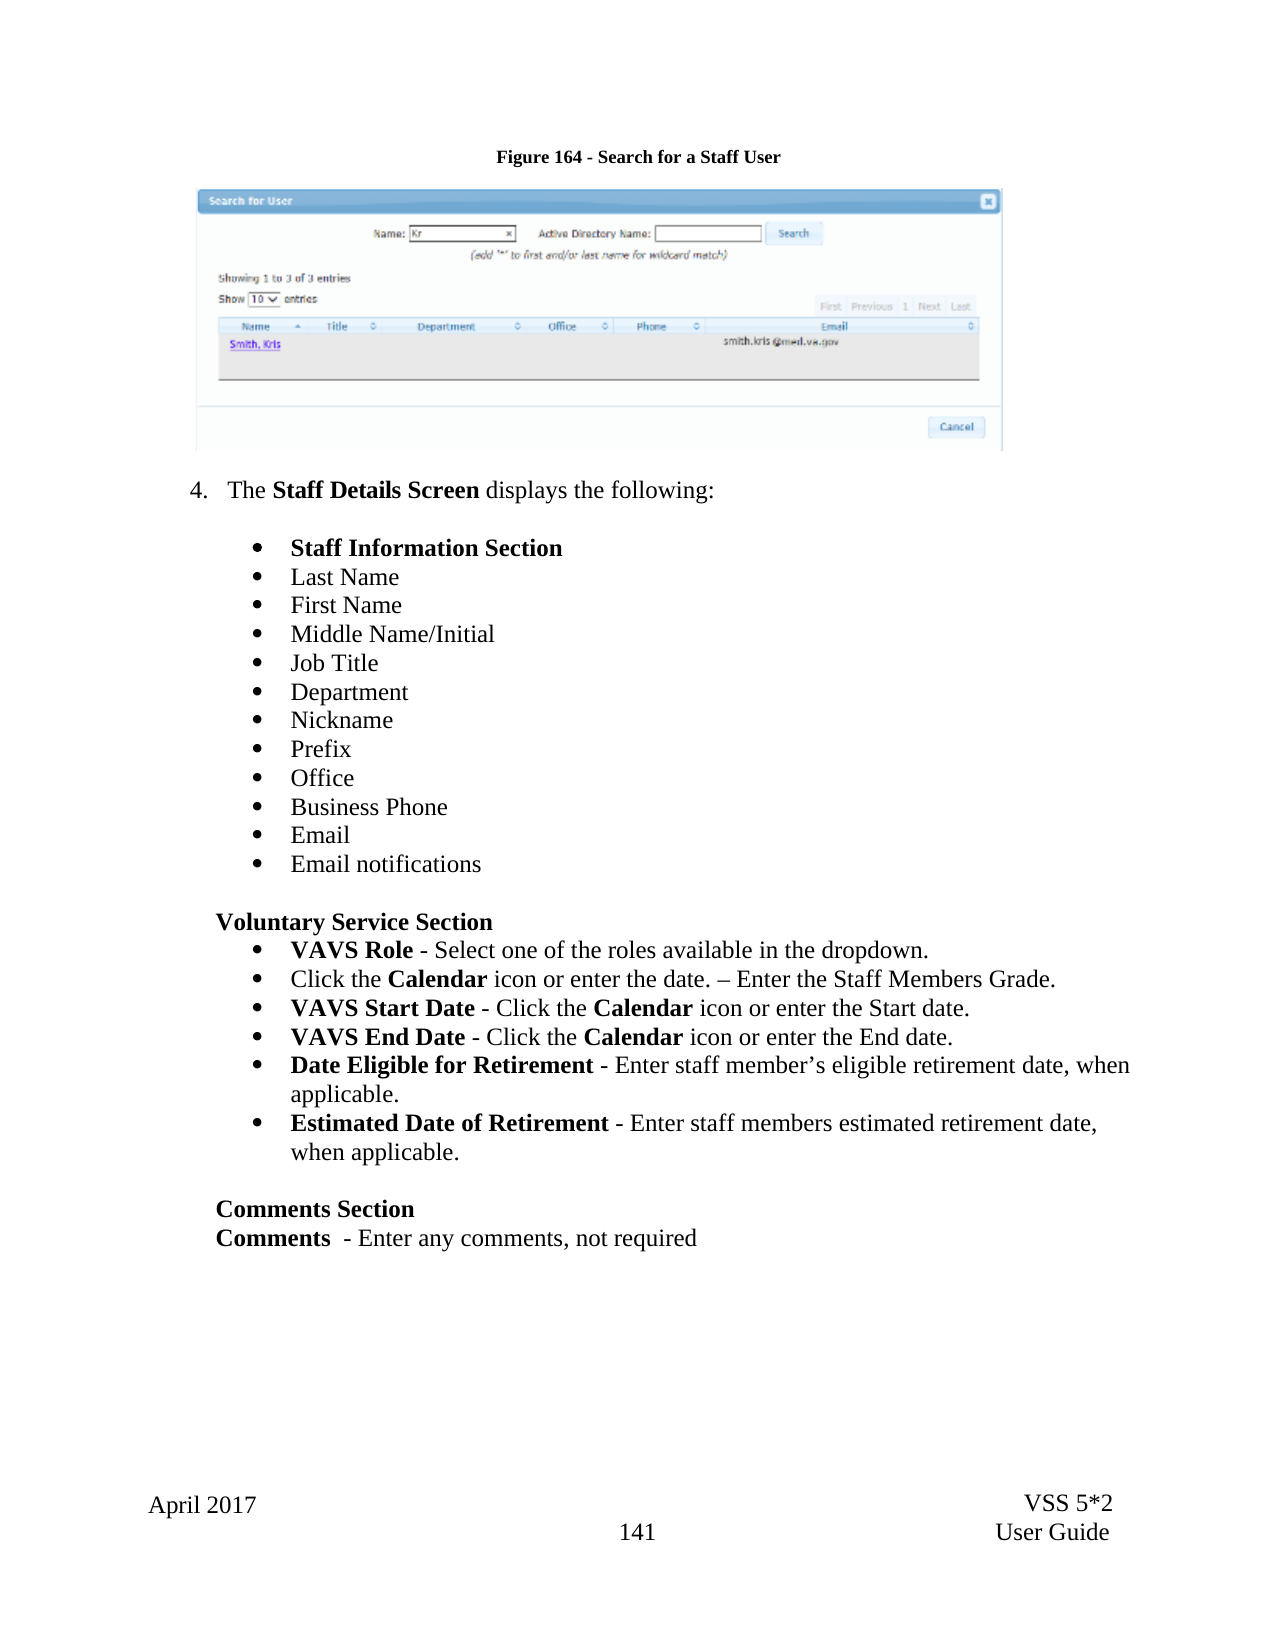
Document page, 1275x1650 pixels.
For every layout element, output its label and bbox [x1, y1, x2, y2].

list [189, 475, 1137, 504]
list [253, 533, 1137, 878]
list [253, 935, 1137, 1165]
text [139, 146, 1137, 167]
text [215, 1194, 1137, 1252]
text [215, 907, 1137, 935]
picture [195, 188, 1003, 451]
